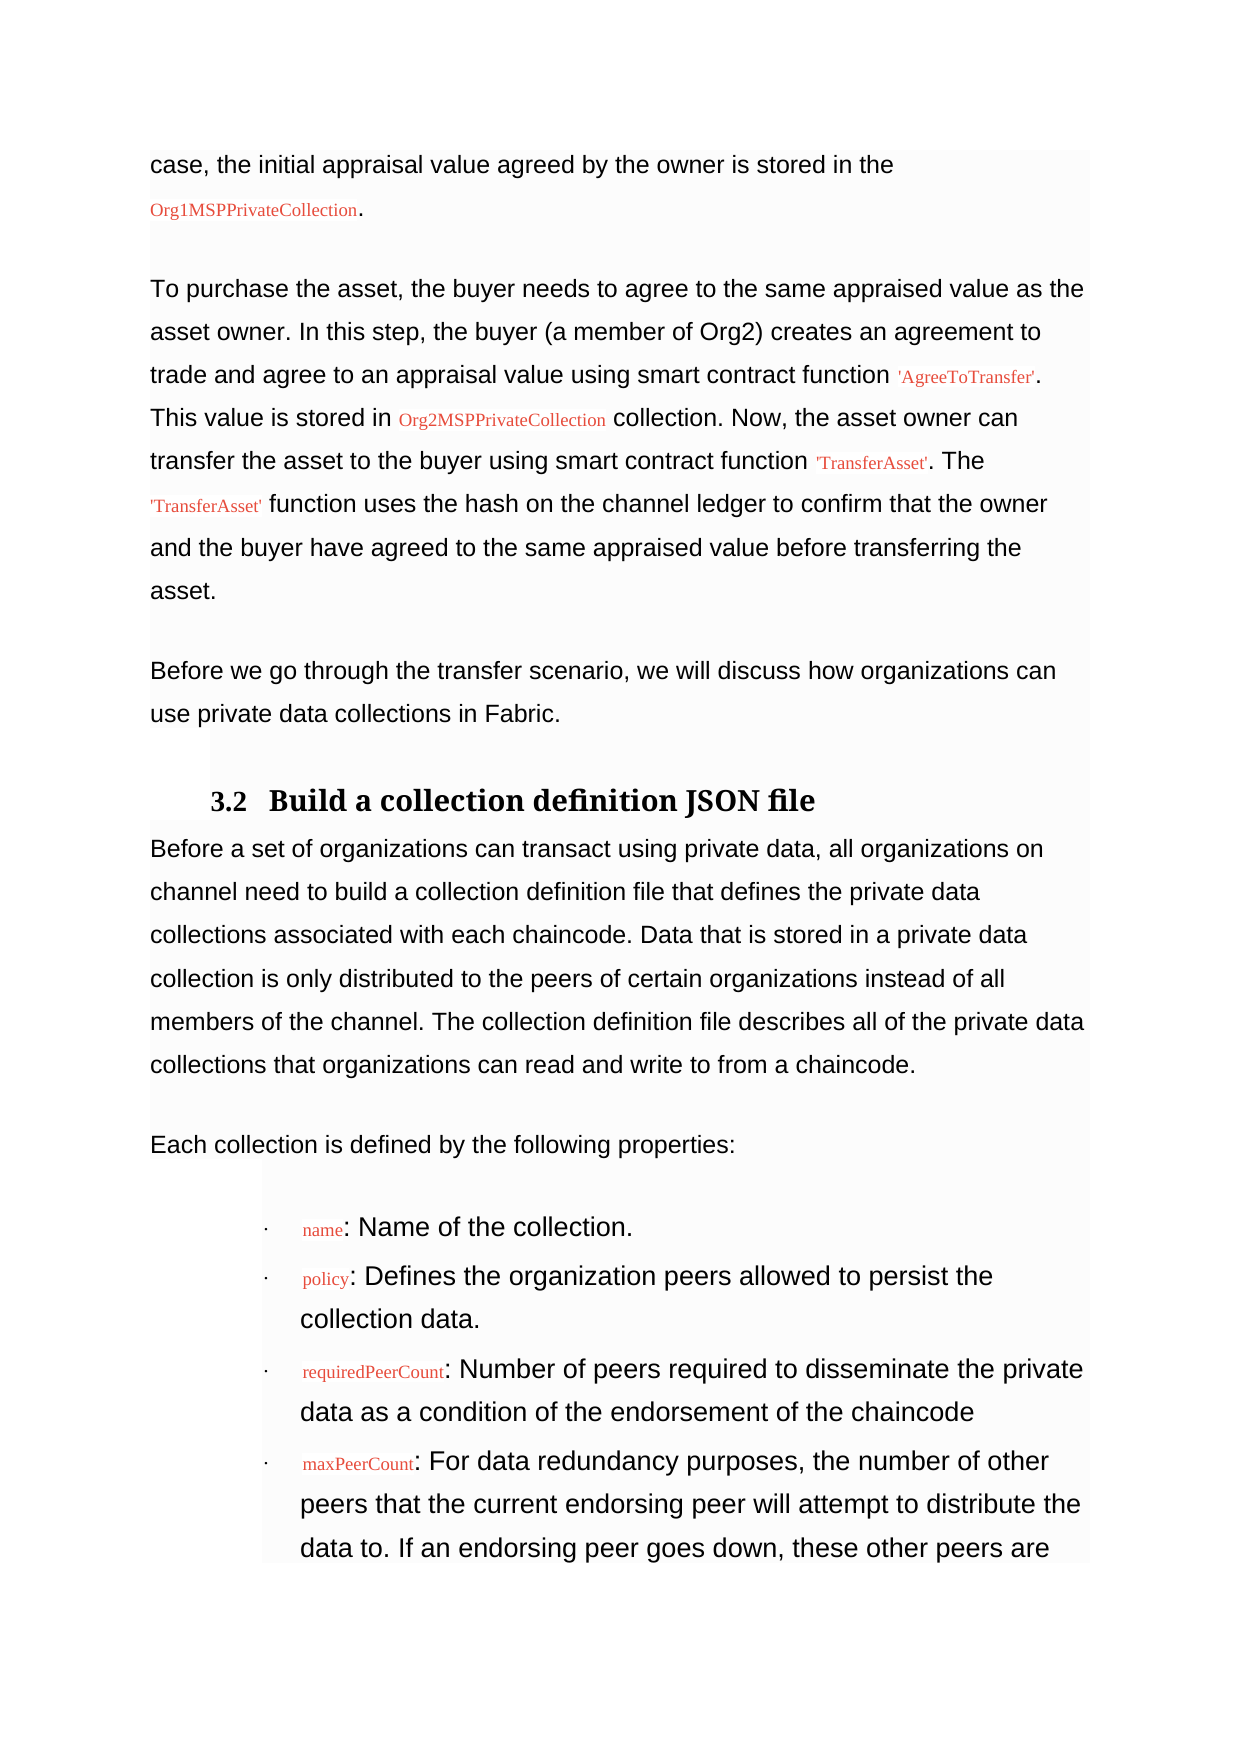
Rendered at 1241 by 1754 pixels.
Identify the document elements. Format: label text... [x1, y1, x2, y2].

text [262, 1445, 1090, 1563]
text Each collection is defined by the following properties: [150, 1130, 1090, 1159]
text · requiredPeerCount: Number of peers required to disseminate the private data as a condition of the endorsement of the chaincode [262, 1353, 1090, 1427]
text To purchase the asset, the buyer needs to agree to the same appraised value as the asset owner. In this step, the buyer (a member of Org2) creates an agreement to trade and agree to an appraisal value using smart contract function 'AgreeToTransfer'. This value is stored in Org2MSPPrivateCollection collection. Now, the asset owner can transfer the asset to the buyer using smart contract function 'TransferAsset'. The 'TransferAsset' function uses the hash on the channel ledger to confirm that the owner and the buyer have agreed to the same appraised value before transferring the asset. [150, 274, 1090, 604]
text Before a set of organizations can transact using private data, all organizations on channel need to build a collection definition file that defines the private data collections associated with each chaincode. Data that is stored in a private data collection is only distributed to the peers of certain organizations instead of all members of the channel. The collection definition file describes all of the private data collections that organizations can read and write to from a chaincode. [150, 834, 1090, 1078]
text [150, 150, 1090, 222]
text Before we go through the transfer scenario, we will discuss how organizations can use private data collections in Fabric. [150, 656, 1090, 728]
text · policy: Defines the organization peers allowed to persist the collection data. [262, 1260, 1090, 1335]
text · name: Name of the collection. [262, 1211, 1090, 1242]
subtitle 3.2 Build a collection definition JSON file [210, 780, 1090, 820]
